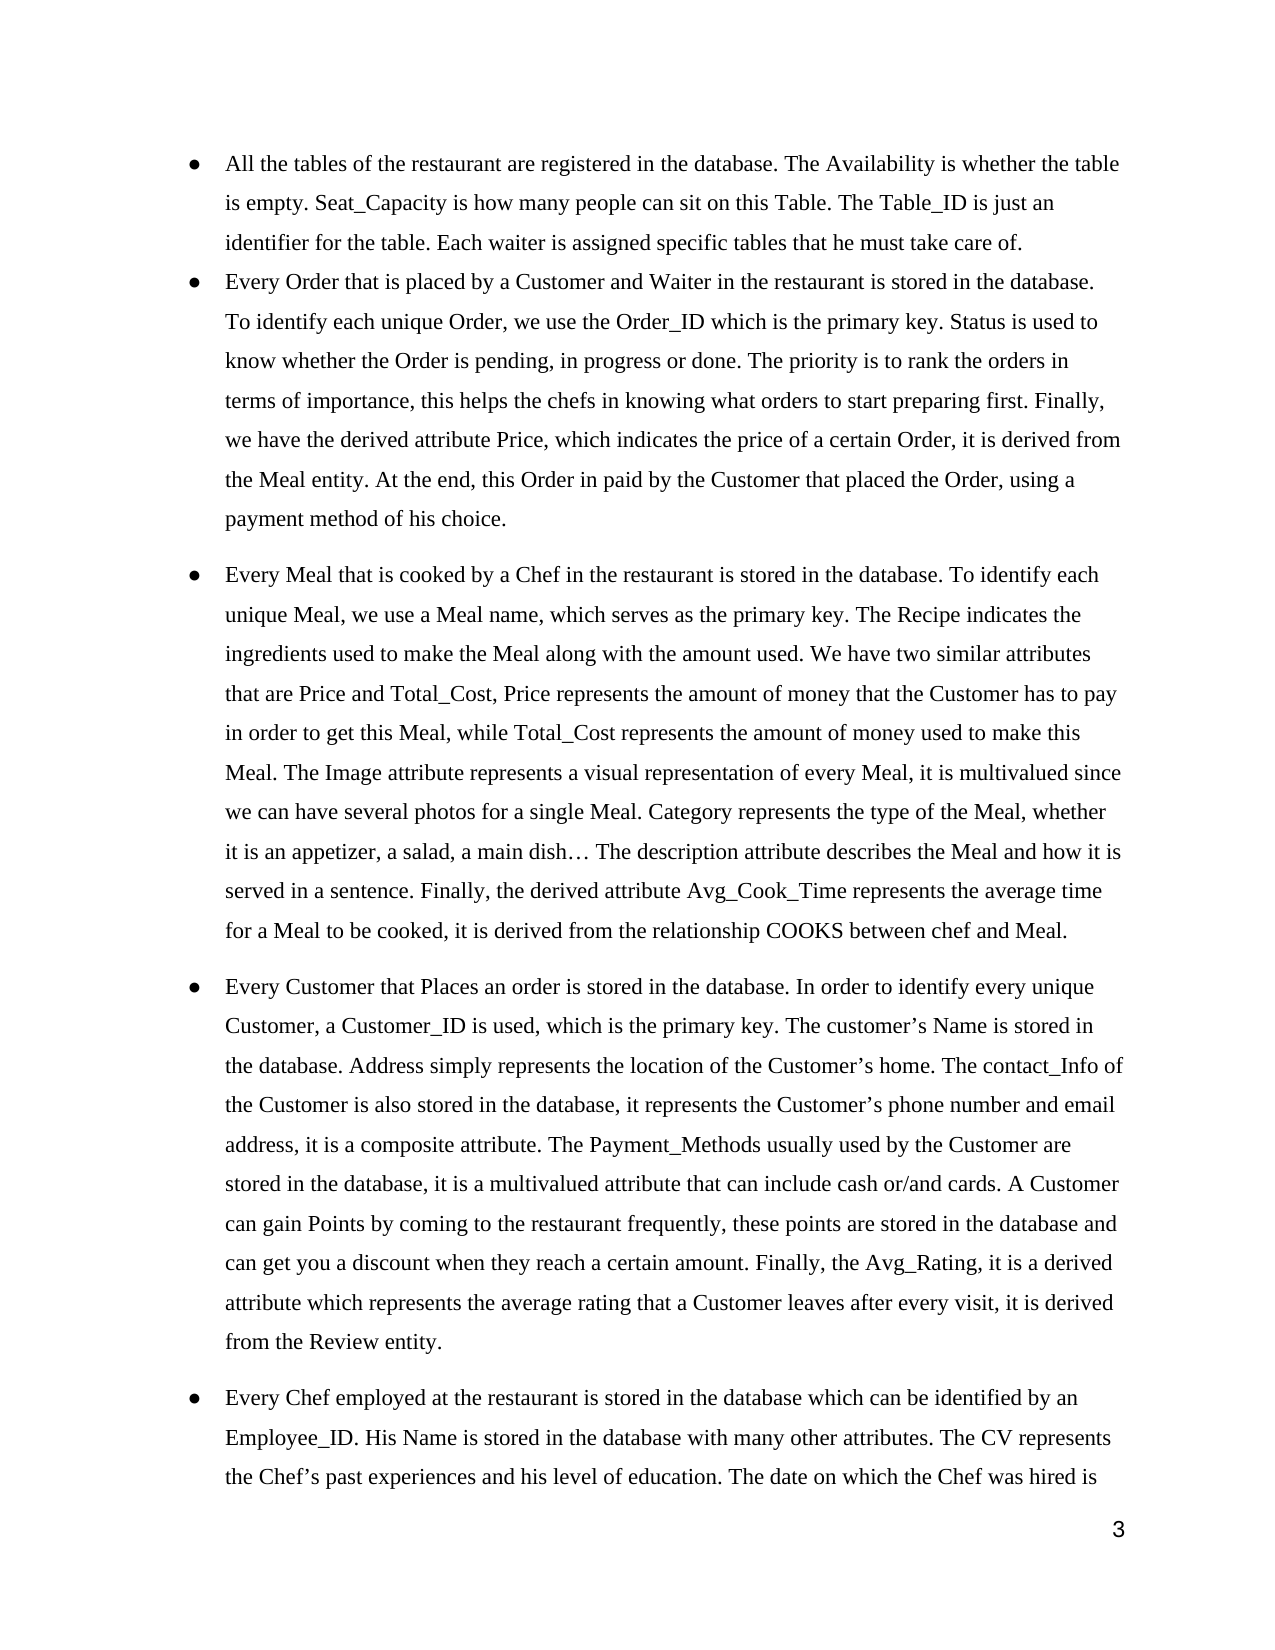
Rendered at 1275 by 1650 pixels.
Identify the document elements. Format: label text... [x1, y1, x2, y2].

list Every Customer that Places an order is stored in the database. In order to identify every unique Customer, a Customer_ID is used, which is the primary key. The customer’s Name is stored in the database. Address simply represents the location of the Customer’s home. The contact_Info of the Customer is also stored in the database, it represents the Customer’s phone number and email address, it is a composite attribute. The Payment_Methods usually used by the Customer are stored in the database, it is a multivalued attribute that can include cash or/and cards. A Customer can gain Points by coming to the restaurant frequently, these points are stored in the database and can get you a discount when they reach a certain amount. Finally, the Avg_Rating, it is a derived attribute which represents the average rating that a Customer leaves after every visit, it is derived from the Review entity. [187, 973, 1125, 1354]
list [187, 1384, 1125, 1490]
list Every Order that is placed by a Customer and Waiter in the restaurant is stored in the database. To identify each unique Order, we use the Order_ID which is the primary key. Status is used to know whether the Order is pending, in progress or done. The priority is to rank the orders in terms of importance, this helps the chefs in knowing what orders to start preparing first. Finally, we have the derived attribute Price, which indicates the price of a certain Order, it is derived from the Meal entity. At the end, this Order in paid by the Customer that placed the Order, using a payment method of his choice. [187, 268, 1125, 532]
list Every Meal that is cooked by a Chef in the restaurant is stored in the database. To identify each unique Meal, we use a Meal name, which serves as the primary key. The Recipe indicates the ingredients used to make the Meal along with the amount used. We have two similar attributes that are Price and Total_Cost, Price represents the amount of money that the Customer has to pay in order to get this Meal, while Total_Cost represents the amount of money used to make this Meal. The Image attribute represents a visual representation of every Meal, it is multivalued since we can have several photos for a single Meal. Category represents the type of the Meal, whether it is an appetizer, a salad, a main dish… The description attribute describes the Meal and how it is served in a sentence. Finally, the derived attribute Avg_Cook_Time represents the average time for a Meal to be cooked, it is derived from the relationship COOKS between chef and Meal. [187, 561, 1125, 943]
list All the tables of the restaurant are registered in the database. The Availability is whether the table is empty. Seat_Capacity is how many people can sit on this Table. The Table_ID is just an identifier for the table. Each waiter is assigned specific tables that he must take care of. [187, 150, 1125, 255]
